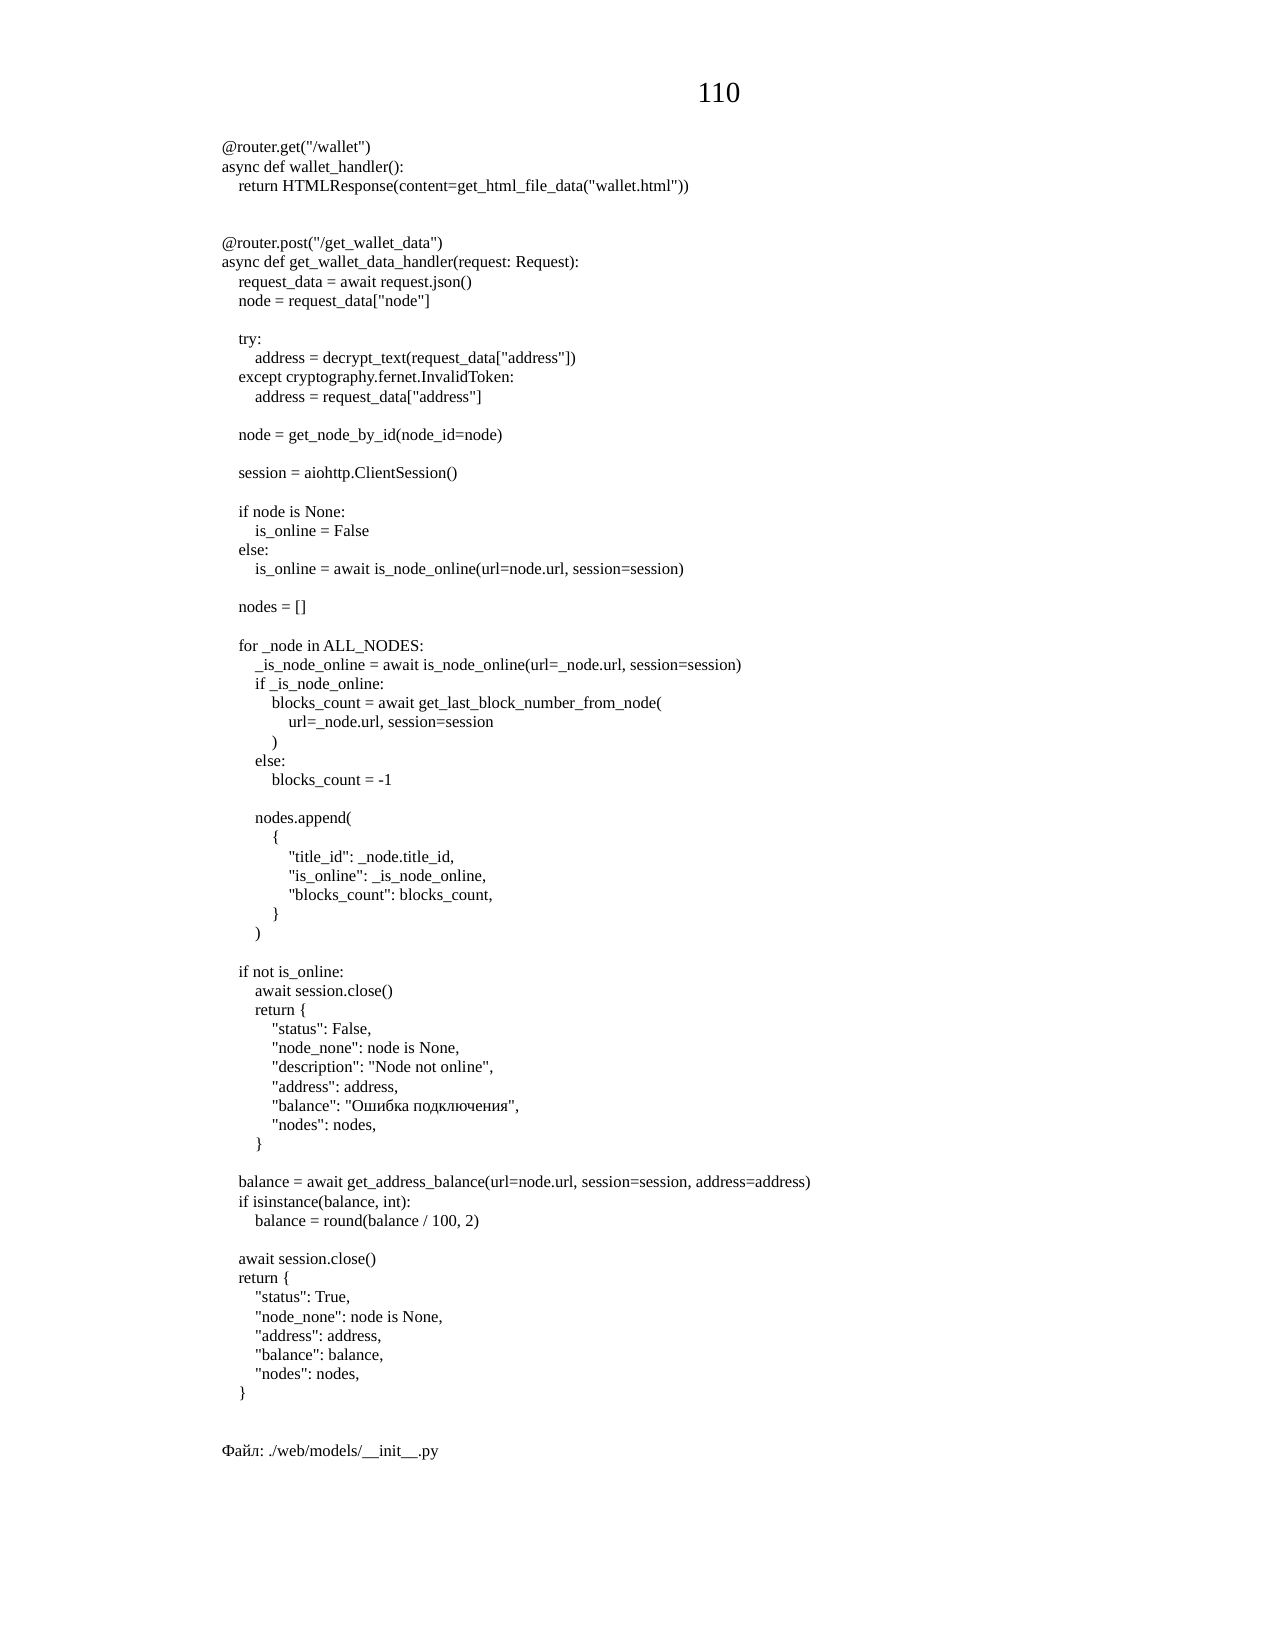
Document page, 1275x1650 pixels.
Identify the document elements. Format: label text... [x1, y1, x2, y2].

list ) [103, 923, 1216, 942]
list url=_node.url, session=session [103, 712, 1216, 731]
list request_data = await request.json() [103, 271, 1216, 291]
list "description": "Node not online", [103, 1057, 1216, 1076]
list await session.close() [103, 981, 1216, 1000]
list "status": False, [103, 1019, 1216, 1038]
list Файл: ./web/models/__init__.py [103, 1441, 1216, 1460]
list try: [103, 329, 1216, 348]
list async def wallet_handler(): [103, 156, 1216, 176]
list "node_none": node is None, [103, 1038, 1216, 1057]
list else: [103, 751, 1216, 770]
list { [103, 827, 1216, 846]
list "balance": "Ошибка подключения", [103, 1096, 1216, 1115]
list return { [103, 1000, 1216, 1019]
list nodes.append( [103, 808, 1216, 827]
list node = request_data["node"] [103, 291, 1216, 310]
list "blocks_count": blocks_count, [103, 885, 1216, 904]
list balance = round(balance / 100, 2) [103, 1211, 1216, 1230]
list _is_node_online = await is_node_online(url=_node.url, session=session) [103, 655, 1216, 674]
list blocks_count = await get_last_block_number_from_node( [103, 693, 1216, 712]
list session = aiohttp.ClientSession() [103, 463, 1216, 482]
list return { [103, 1268, 1216, 1287]
list return HTMLResponse(content=get_html_file_data("wallet.html")) [103, 176, 1216, 195]
list "is_online": _is_node_online, [103, 866, 1216, 885]
list @router.post("/get_wallet_data") [103, 233, 1216, 252]
list "status": True, [103, 1287, 1216, 1306]
list if not is_online: [103, 961, 1216, 981]
list address = request_data["address"] [103, 386, 1216, 406]
list ) [103, 731, 1216, 751]
list is_online = await is_node_online(url=node.url, session=session) [103, 559, 1216, 578]
list "nodes": nodes, [103, 1364, 1216, 1383]
list "address": address, [103, 1326, 1216, 1345]
list "title_id": _node.title_id, [103, 846, 1216, 866]
list } [103, 904, 1216, 923]
list if _is_node_online: [103, 674, 1216, 693]
list "address": address, [103, 1076, 1216, 1096]
list await session.close() [103, 1249, 1216, 1268]
list if node is None: [103, 501, 1216, 521]
list "nodes": nodes, [103, 1115, 1216, 1134]
list blocks_count = -1 [103, 770, 1216, 789]
list @router.get("/wallet") [103, 137, 1216, 156]
list async def get_wallet_data_handler(request: Request): [103, 252, 1216, 271]
list node = get_node_by_id(node_id=node) [103, 425, 1216, 444]
list "node_none": node is None, [103, 1306, 1216, 1326]
list "balance": balance, [103, 1345, 1216, 1364]
list address = decrypt_text(request_data["address"]) [103, 348, 1216, 367]
list else: [103, 540, 1216, 559]
list if isinstance(balance, int): [103, 1191, 1216, 1211]
list } [103, 1134, 1216, 1153]
list balance = await get_address_balance(url=node.url, session=session, address=address) [103, 1172, 1216, 1191]
list except cryptography.fernet.InvalidToken: [103, 367, 1216, 386]
list nodes = [] [103, 597, 1216, 616]
list for _node in ALL_NODES: [103, 636, 1216, 655]
list } [103, 1383, 1216, 1402]
list is_online = False [103, 521, 1216, 540]
